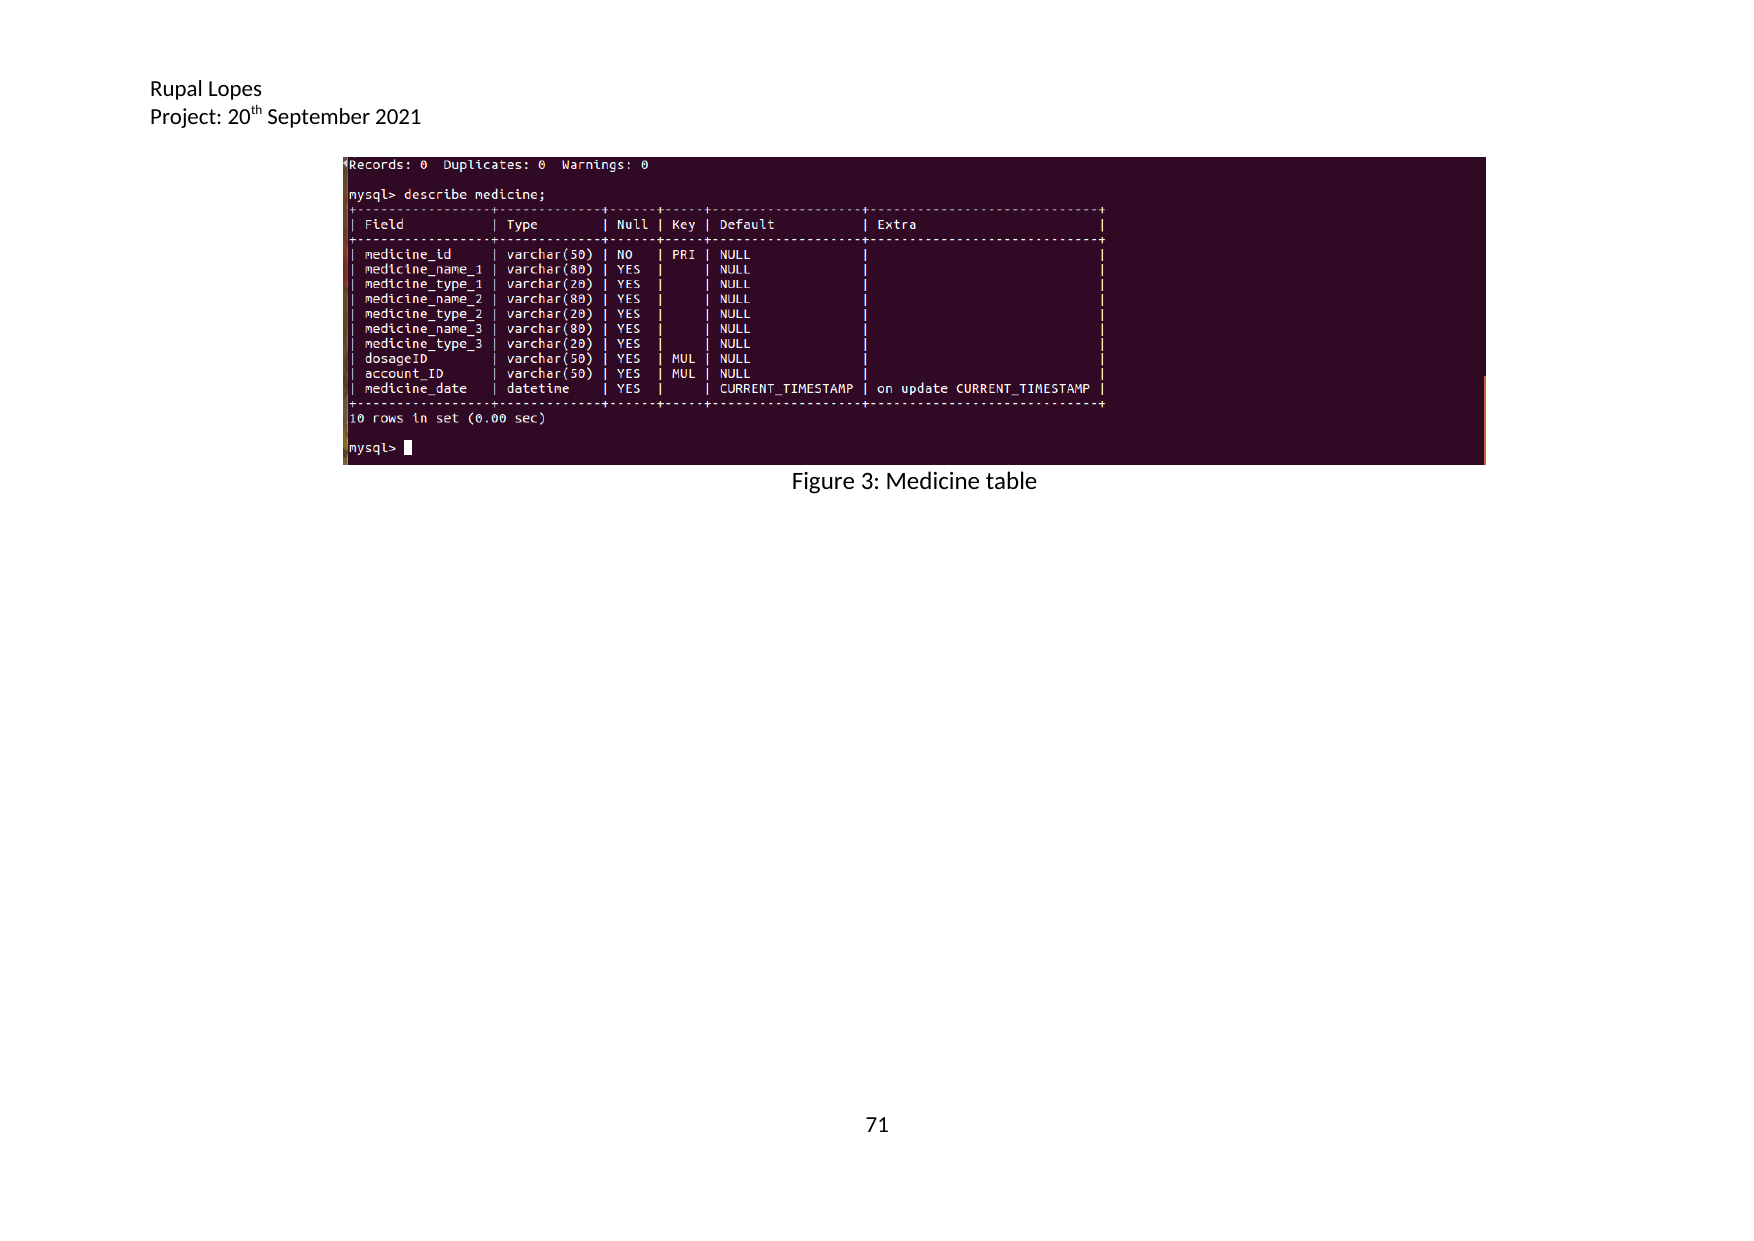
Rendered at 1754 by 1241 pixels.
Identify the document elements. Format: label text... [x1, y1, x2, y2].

picture [343, 157, 1486, 465]
list Figure 3: Medicine table [225, 465, 1604, 496]
